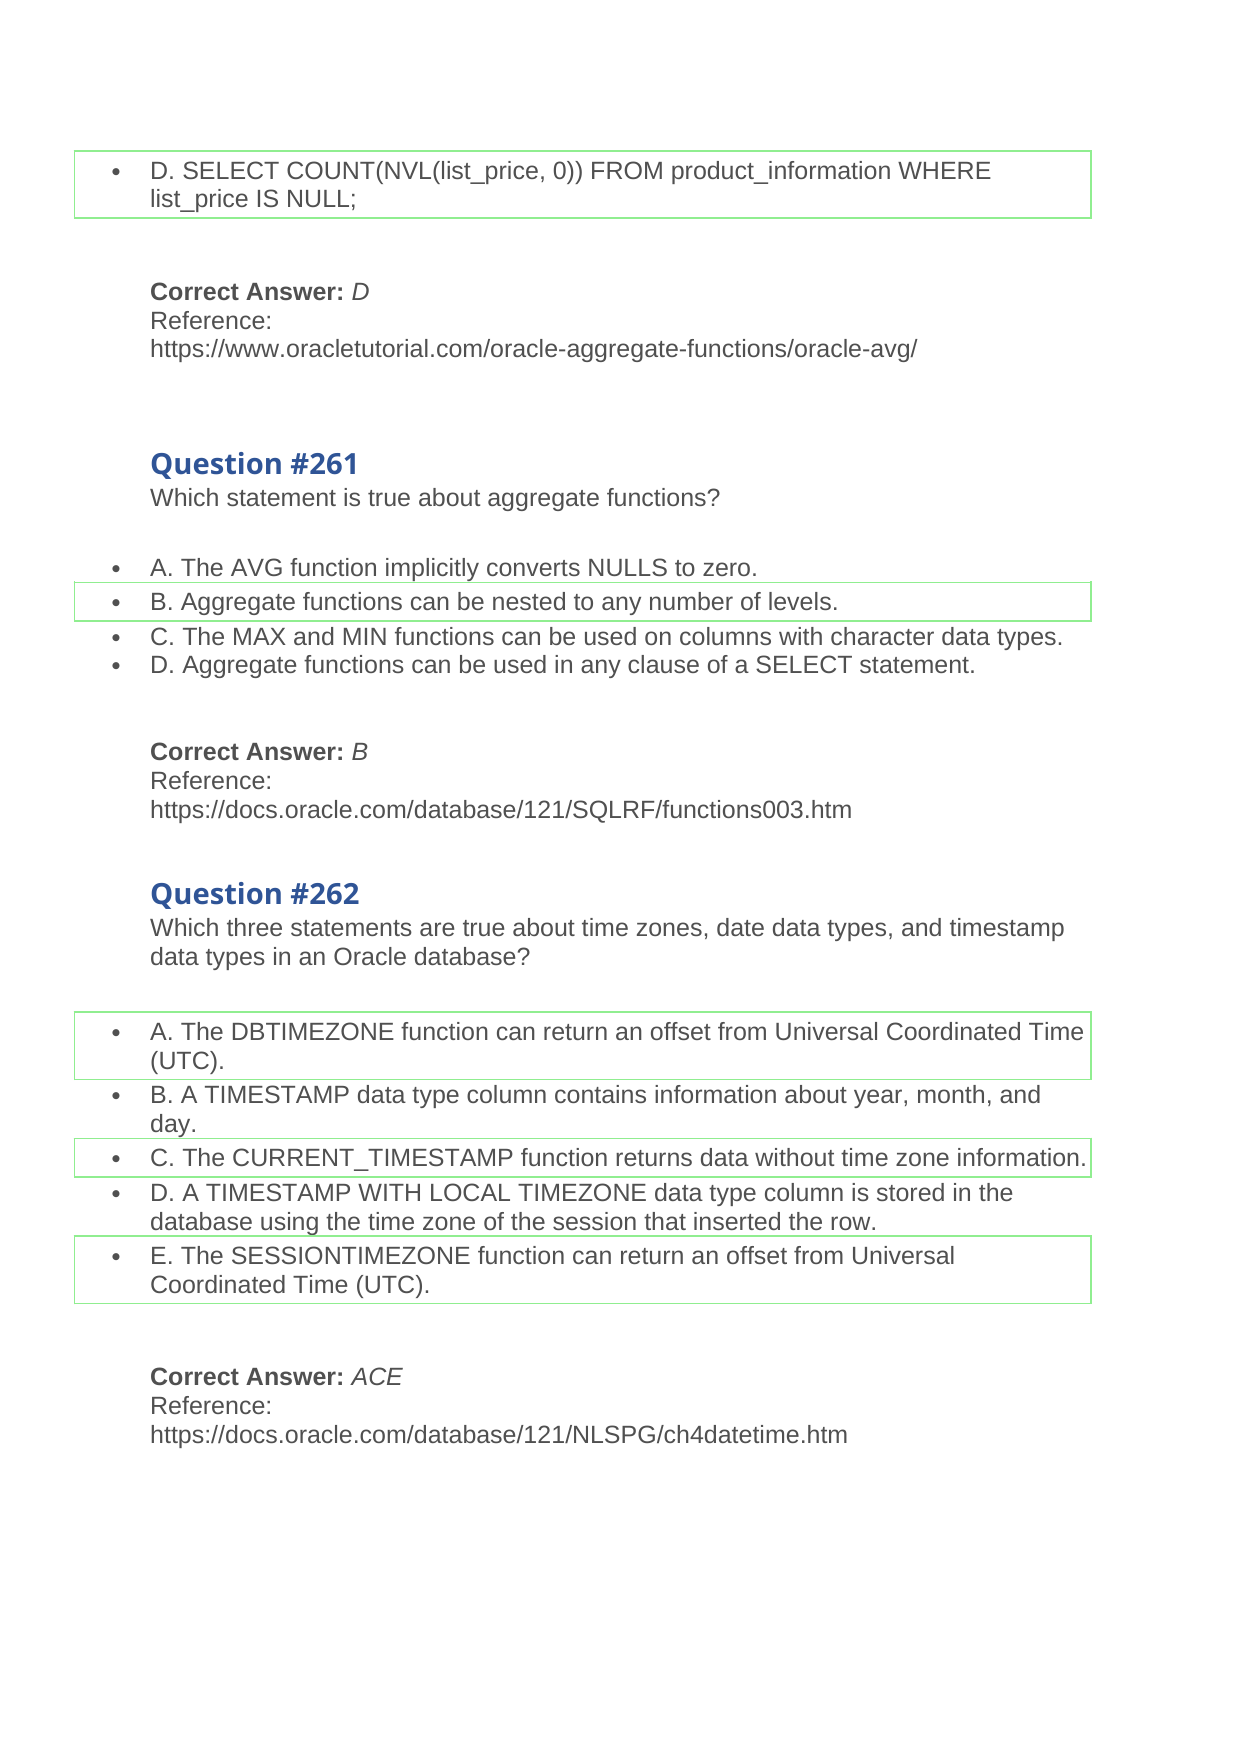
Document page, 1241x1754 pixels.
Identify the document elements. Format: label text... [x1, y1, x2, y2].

text Which three statements are true about time zones, date data types, and timestamp data types in an Oracle database? [150, 913, 1090, 971]
text Correct Answer: D Reference: https://www.oracletutorial.com/oracle-aggregate-functions/oracle-avg/ [150, 277, 1090, 363]
text Which statement is true about aggregate functions? [150, 483, 1090, 512]
text Correct Answer: B Reference: https://docs.oracle.com/database/121/SQLRF/functions003.htm [150, 737, 1090, 823]
list B. Aggregate functions can be nested to any number of levels. [75, 583, 1090, 620]
list B. A TIMESTAMP data type column contains information about year, month, and day. [112, 1080, 1090, 1138]
text Correct Answer: ACE Reference: https://docs.oracle.com/database/121/NLSPG/ch4datetime.htm [150, 1362, 1090, 1448]
list C. The CURRENT_TIMESTAMP function returns data without time zone information. [75, 1139, 1090, 1176]
list D. A TIMESTAMP WITH LOCAL TIMEZONE data type column is stored in the database using the time zone of the session that inserted the row. [112, 1178, 1090, 1235]
list D. Aggregate functions can be used in any clause of a SELECT statement. [112, 650, 1090, 679]
list E. The SESSIONTIMEZONE function can return an offset from Universal Coordinated Time (UTC). [75, 1237, 1090, 1303]
list A. The AVG function implicitly converts NULLS to zero. [112, 553, 1090, 581]
subtitle Question #262 [150, 873, 1090, 913]
list C. The MAX and MIN functions can be used on columns with character data types. [112, 622, 1090, 650]
subtitle Question #261 [150, 444, 1090, 483]
list A. The DBTIMEZONE function can return an offset from Universal Coordinated Time (UTC). [75, 1013, 1090, 1079]
list D. SELECT COUNT(NVL(list_price, 0)) FROM product_information WHERE list_price IS NULL; [75, 152, 1090, 217]
